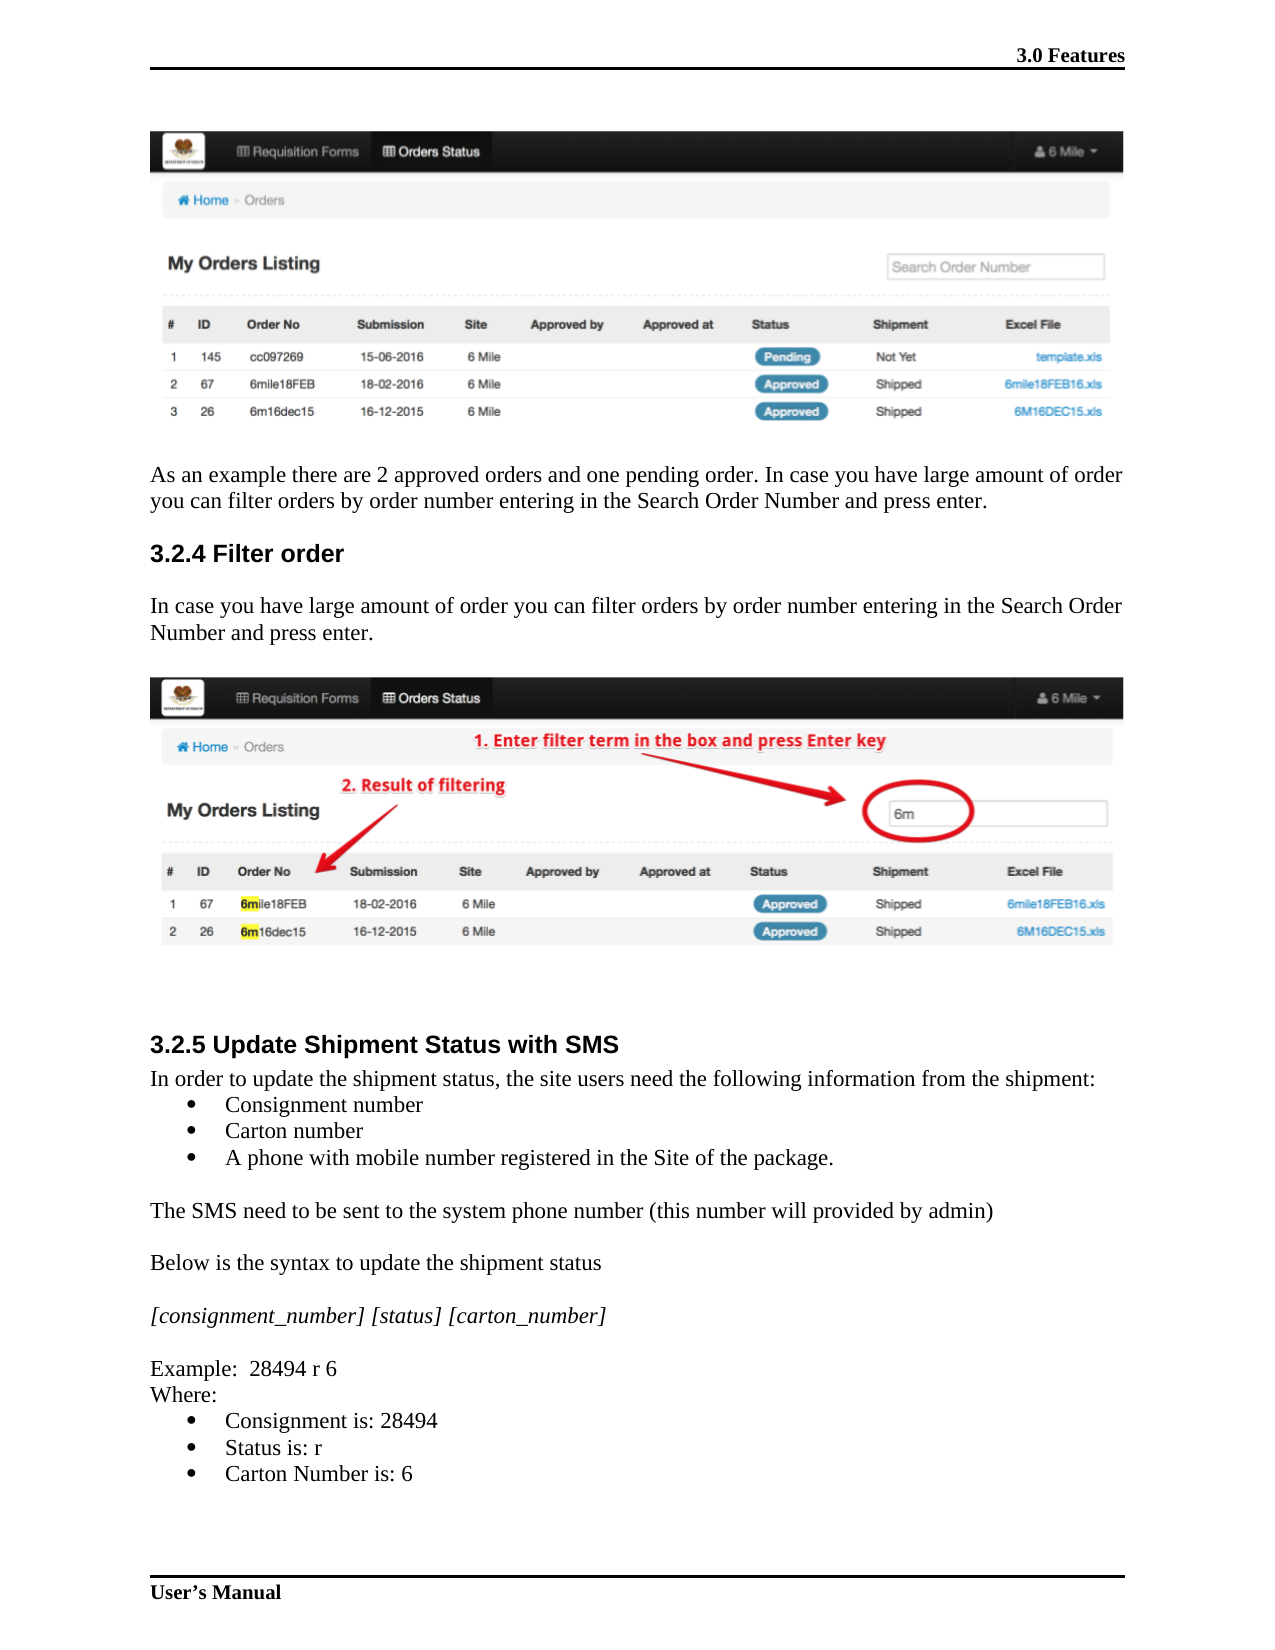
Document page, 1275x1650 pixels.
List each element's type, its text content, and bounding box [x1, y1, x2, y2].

subtitle 3.2.4 Filter order [150, 539, 1125, 567]
picture [150, 677, 1124, 953]
text Below is the syntax to update the shipment status [150, 1249, 1125, 1276]
list Carton Number is: 6 [187, 1460, 1125, 1487]
subtitle In case you have large amount of order you can filter orders by order number entering in the Search Order Number and press enter. [150, 592, 1125, 645]
text Example: 28494 r 6 [150, 1355, 1125, 1381]
picture [150, 131, 1124, 435]
text The SMS need to be sent to the system phone number (this number will provided by admin) [150, 1197, 1125, 1223]
list Consignment number [187, 1091, 1125, 1118]
list Status is: r [187, 1434, 1125, 1460]
list Carton number [187, 1118, 1125, 1144]
text [consignment_number] [status] [carton_number] [150, 1302, 1125, 1328]
list A phone with mobile number registered in the Site of the package. [187, 1144, 1125, 1170]
subtitle 3.2.5 Update Shipment Status with SMS [150, 1030, 1125, 1059]
text Where: [150, 1381, 1125, 1407]
list Consignment is: 28494 [187, 1407, 1125, 1434]
text As an example there are 2 approved orders and one pending order. In case you have large amount of order you can filter orders by order number entering in the Search Order Number and press enter. [150, 461, 1125, 514]
text In order to update the shipment status, the site users need the following information from the shipment: [150, 1065, 1125, 1091]
